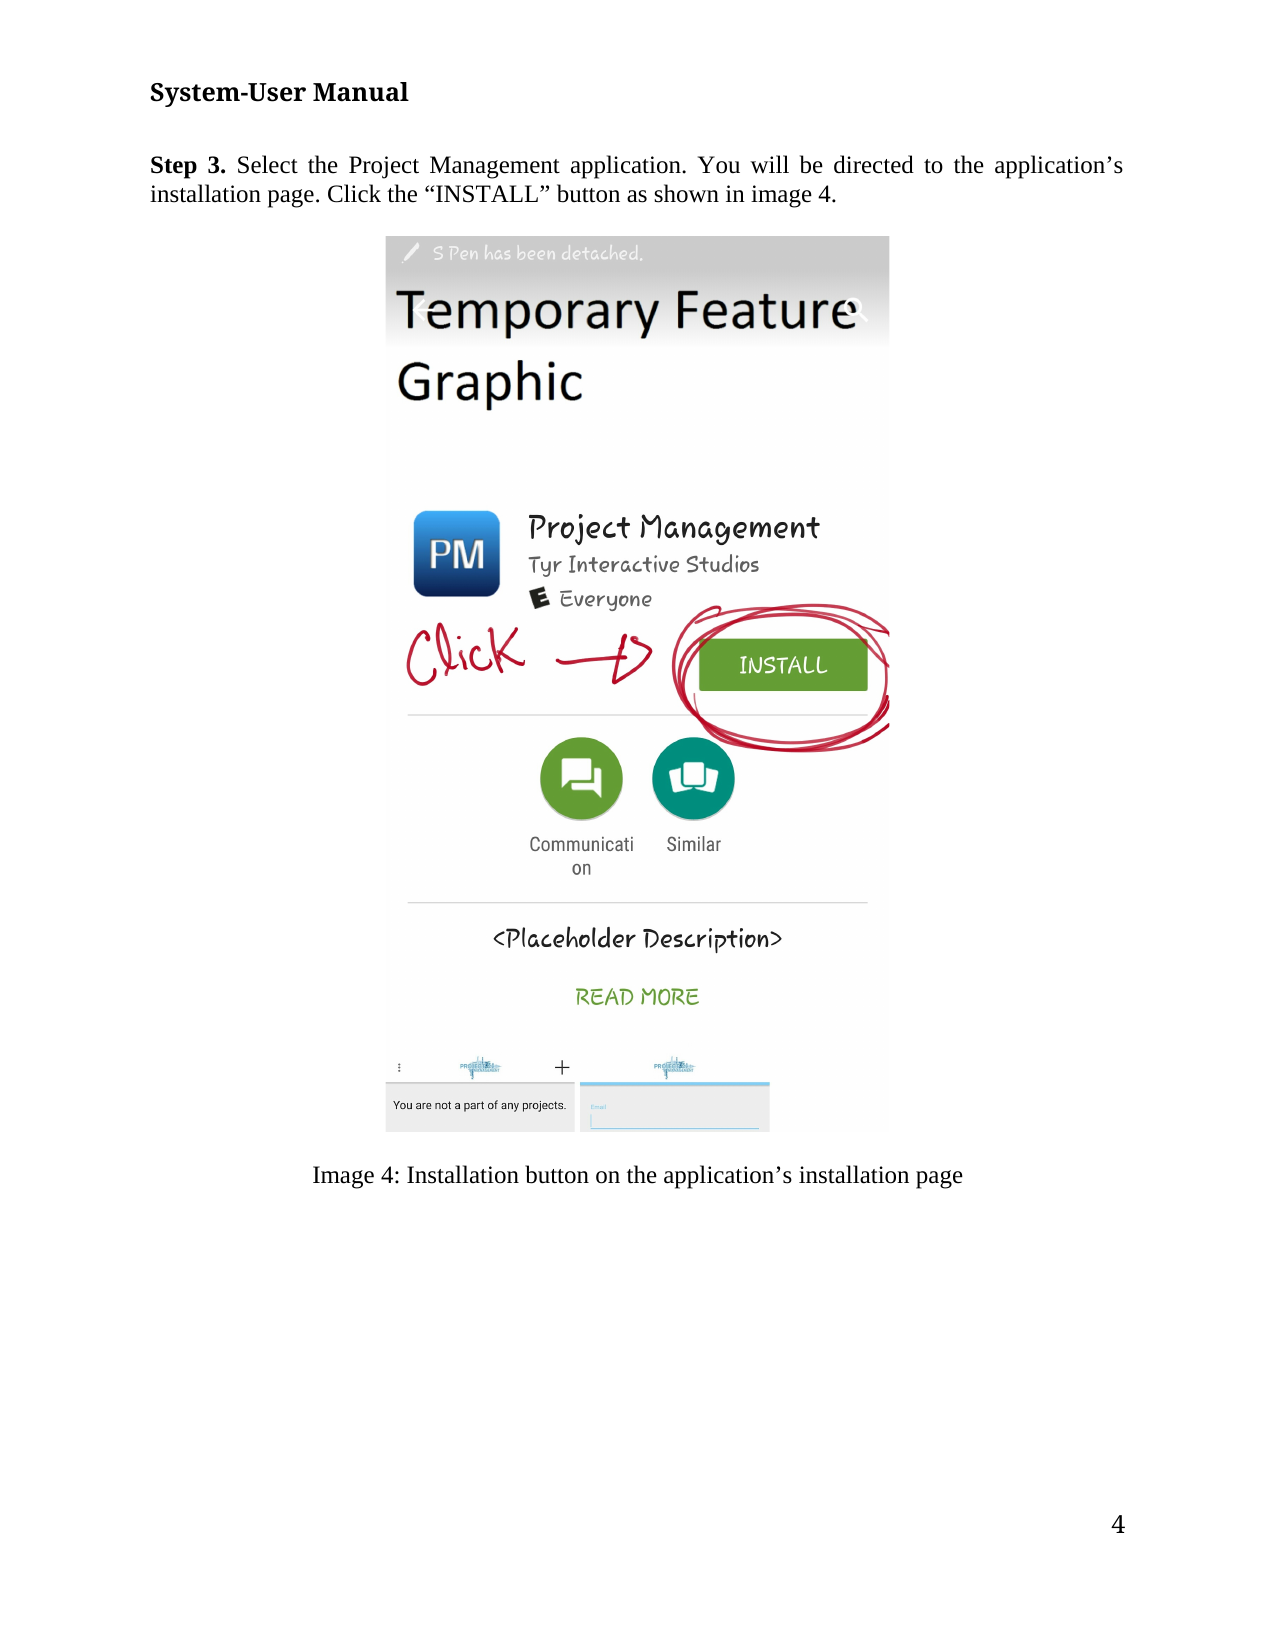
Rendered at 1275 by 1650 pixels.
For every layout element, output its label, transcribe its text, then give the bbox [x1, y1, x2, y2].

text Image 4: Installation button on the application’s installation page [150, 1161, 1125, 1189]
text Step 3. Select the Project Management application. You will be directed to the application’s installation page. Click the “INSTALL” button as shown in image 4. [150, 150, 1125, 207]
picture [385, 236, 890, 1132]
